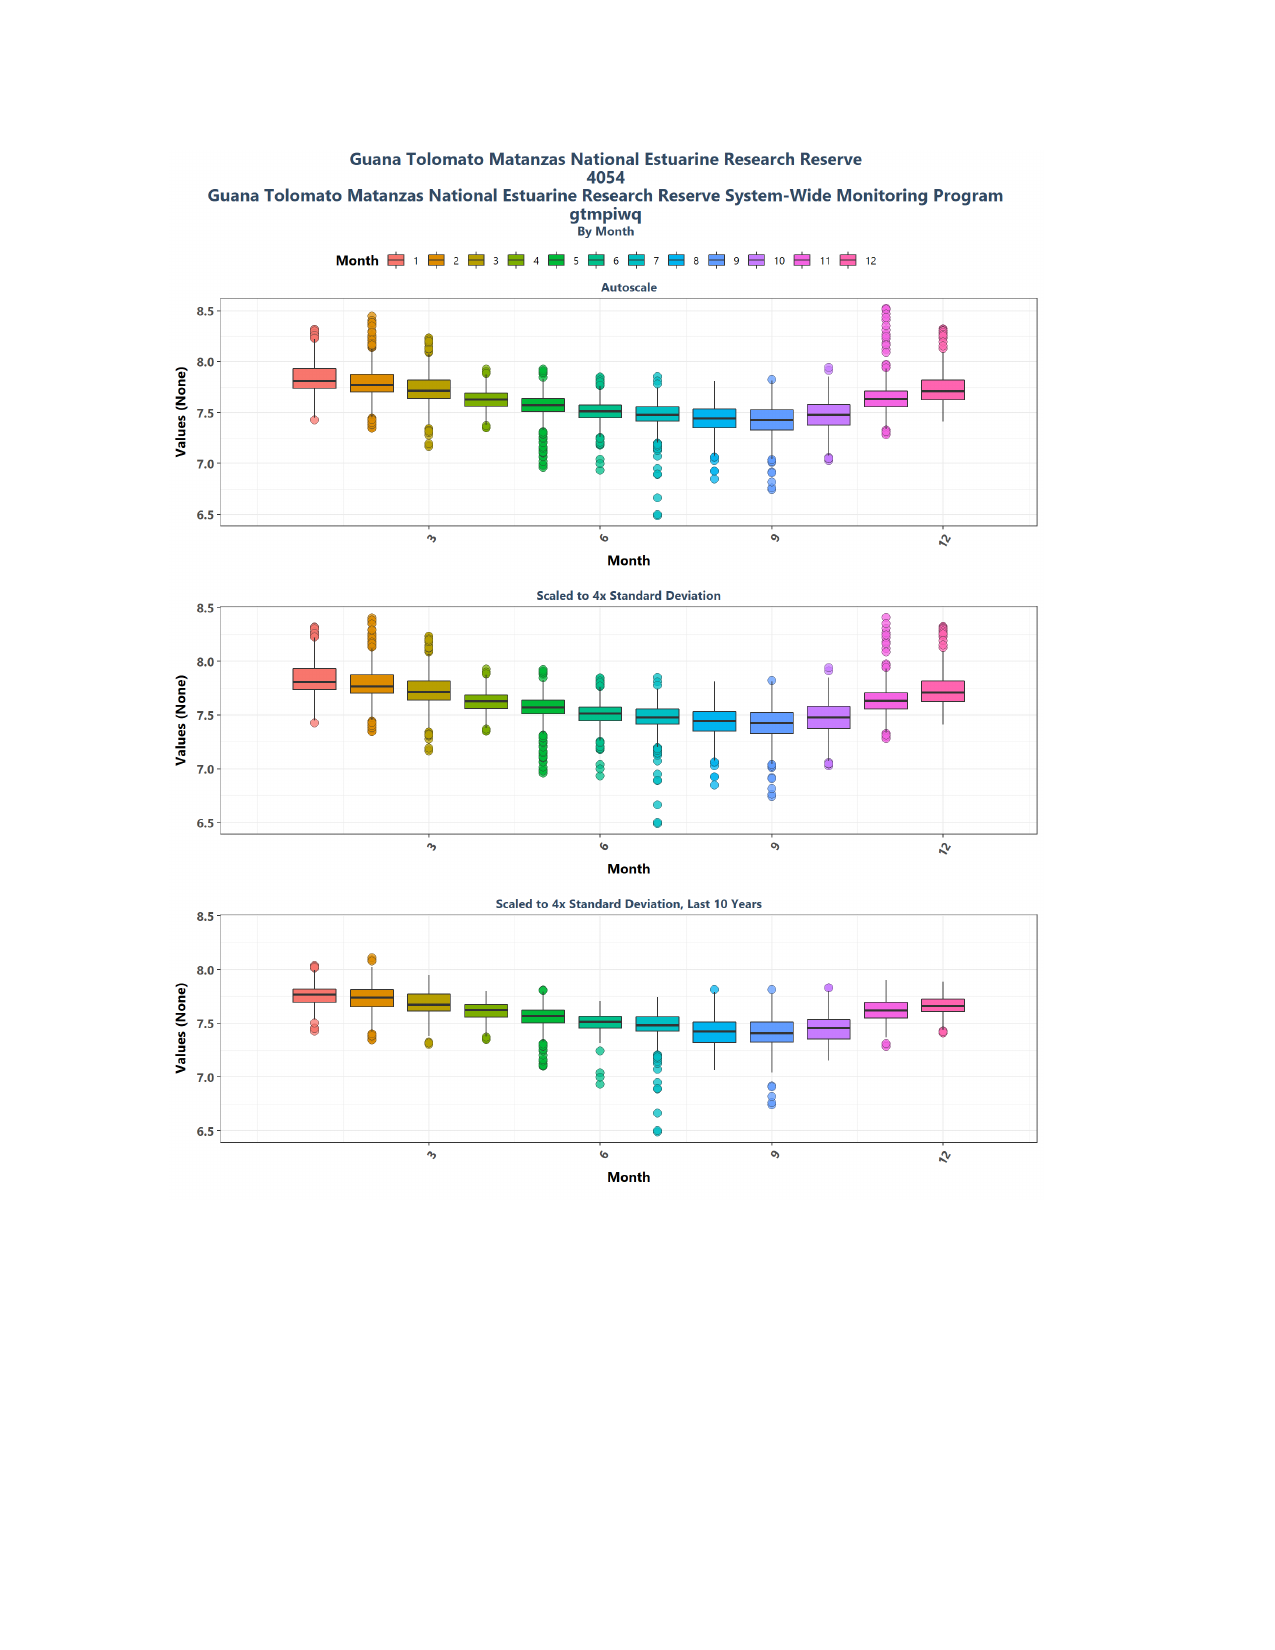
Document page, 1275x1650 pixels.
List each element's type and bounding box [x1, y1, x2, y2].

picture [168, 150, 1044, 1200]
